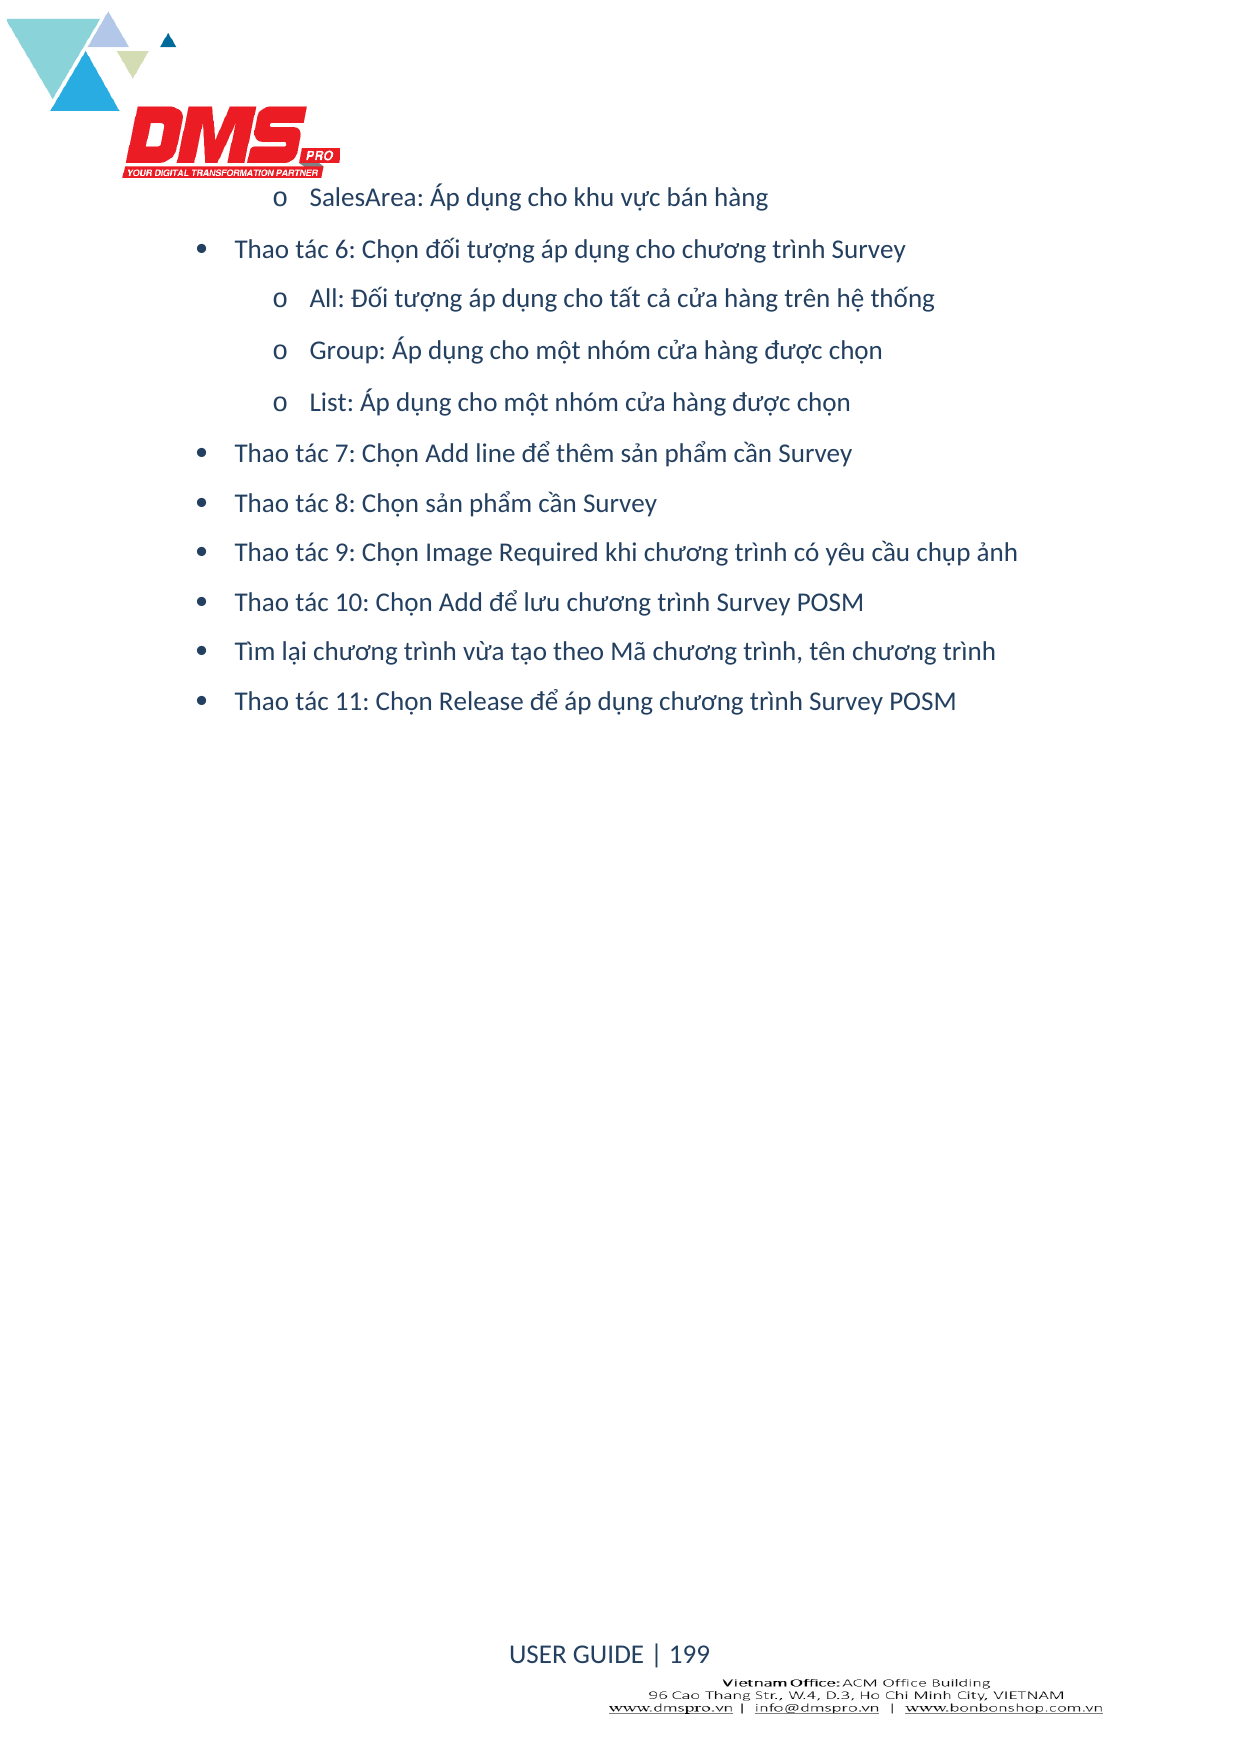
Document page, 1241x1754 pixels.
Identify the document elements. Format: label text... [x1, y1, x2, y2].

list All: Đối tượng áp dụng cho tất cả cửa hàng trên hệ thống [272, 282, 1153, 316]
list SalesArea: Áp dụng cho khu vực bán hàng [272, 181, 1153, 215]
list Thao tác 8: Chọn sản phẩm cần Survey [197, 486, 1153, 519]
list Group: Áp dụng cho một nhóm cửa hàng được chọn [272, 333, 1153, 367]
picture [5, 11, 340, 177]
list Thao tác 6: Chọn đối tượng áp dụng cho chương trình Survey [197, 232, 1153, 265]
list Tìm lại chương trình vừa tạo theo Mã chương trình, tên chương trình [197, 634, 1153, 667]
list Thao tác 7: Chọn Add line để thêm sản phẩm cần Survey [197, 436, 1153, 469]
list Thao tác 11: Chọn Release để áp dụng chương trình Survey POSM [197, 684, 1153, 717]
list Thao tác 10: Chọn Add để lưu chương trình Survey POSM [197, 585, 1153, 618]
list List: Áp dụng cho một nhóm cửa hàng được chọn [272, 385, 1153, 419]
list Thao tác 9: Chọn Image Required khi chương trình có yêu cầu chụp ảnh [197, 535, 1153, 568]
